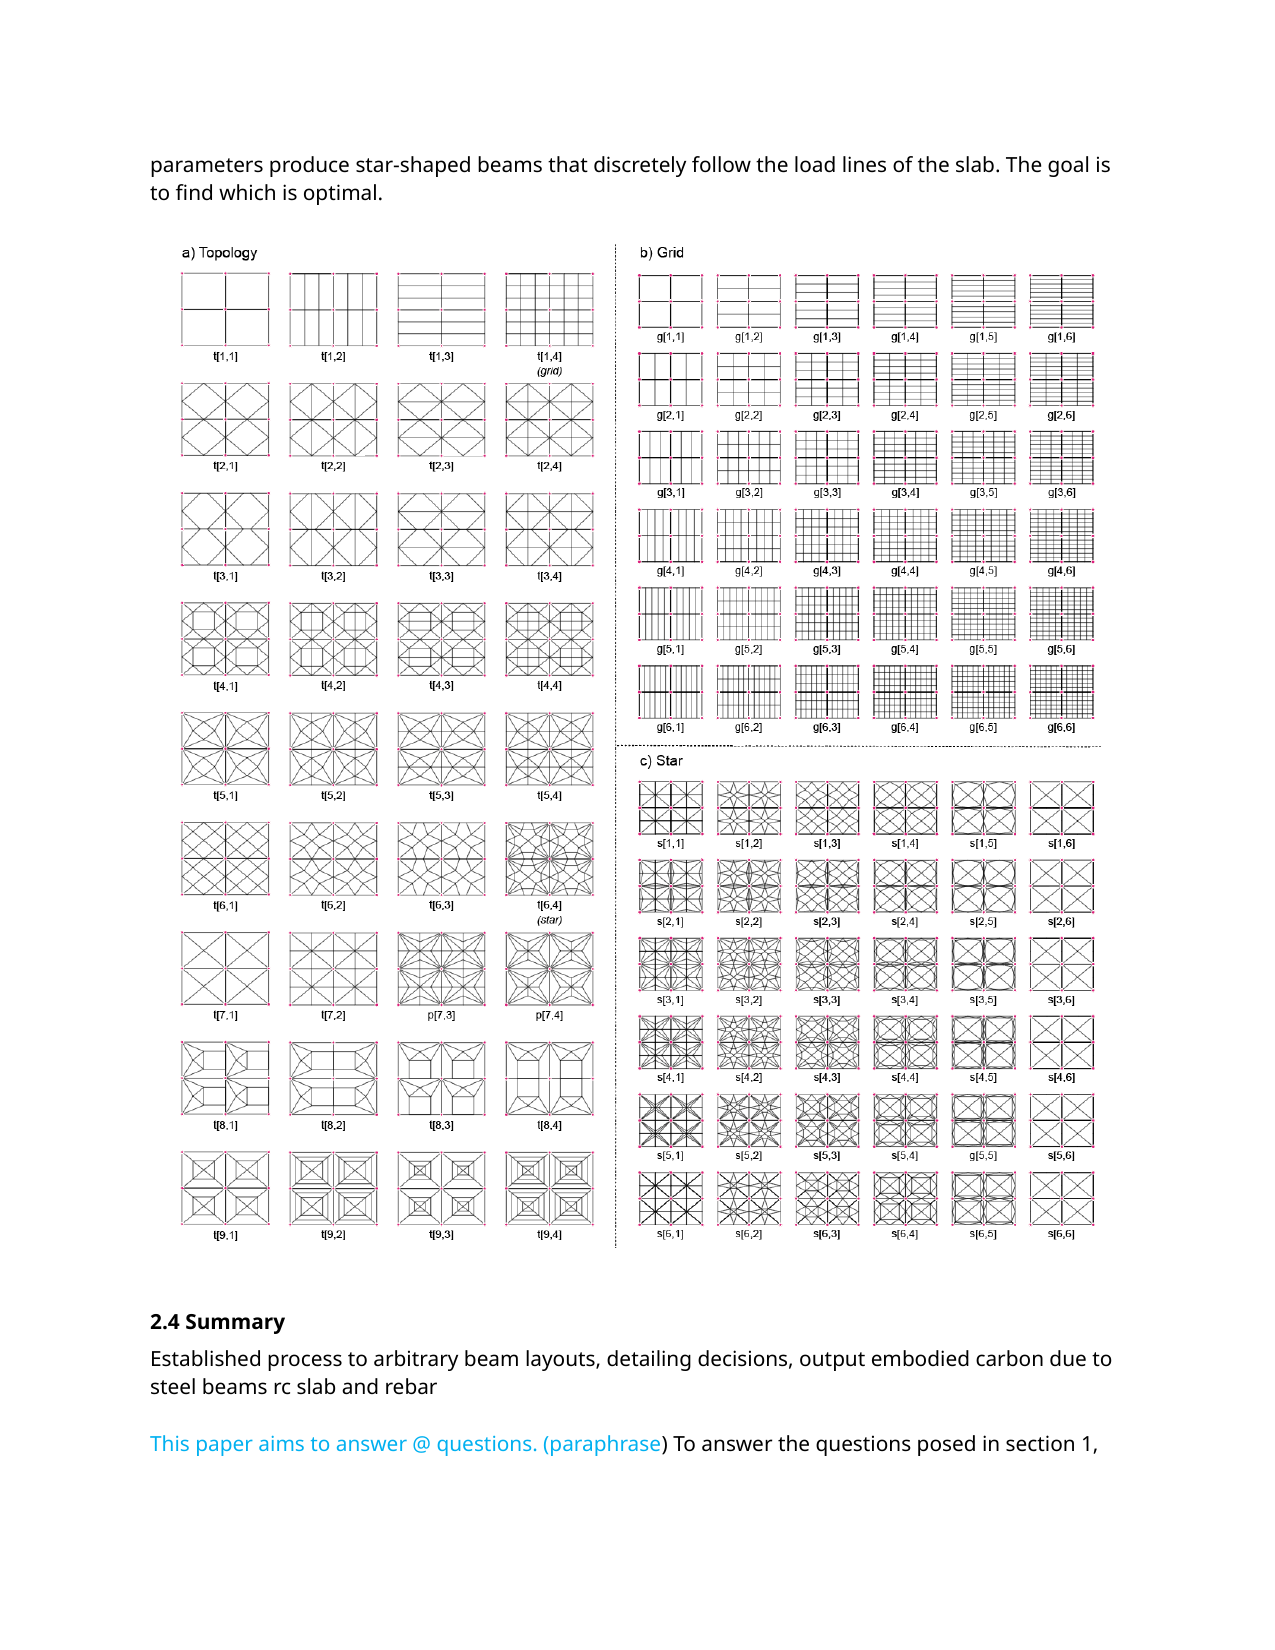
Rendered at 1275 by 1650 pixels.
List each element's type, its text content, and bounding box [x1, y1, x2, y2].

text Established process to arbitrary beam layouts, detailing decisions, output embodied carbon due to steel beams rc slab and rebar [150, 1344, 1125, 1401]
subtitle 2.4 Summary [150, 1307, 1125, 1336]
picture [150, 235, 1125, 1262]
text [150, 150, 1125, 207]
text This paper aims to answer @ questions. (paraphrase) To answer the questions posed in section 1, [150, 1429, 1125, 1458]
